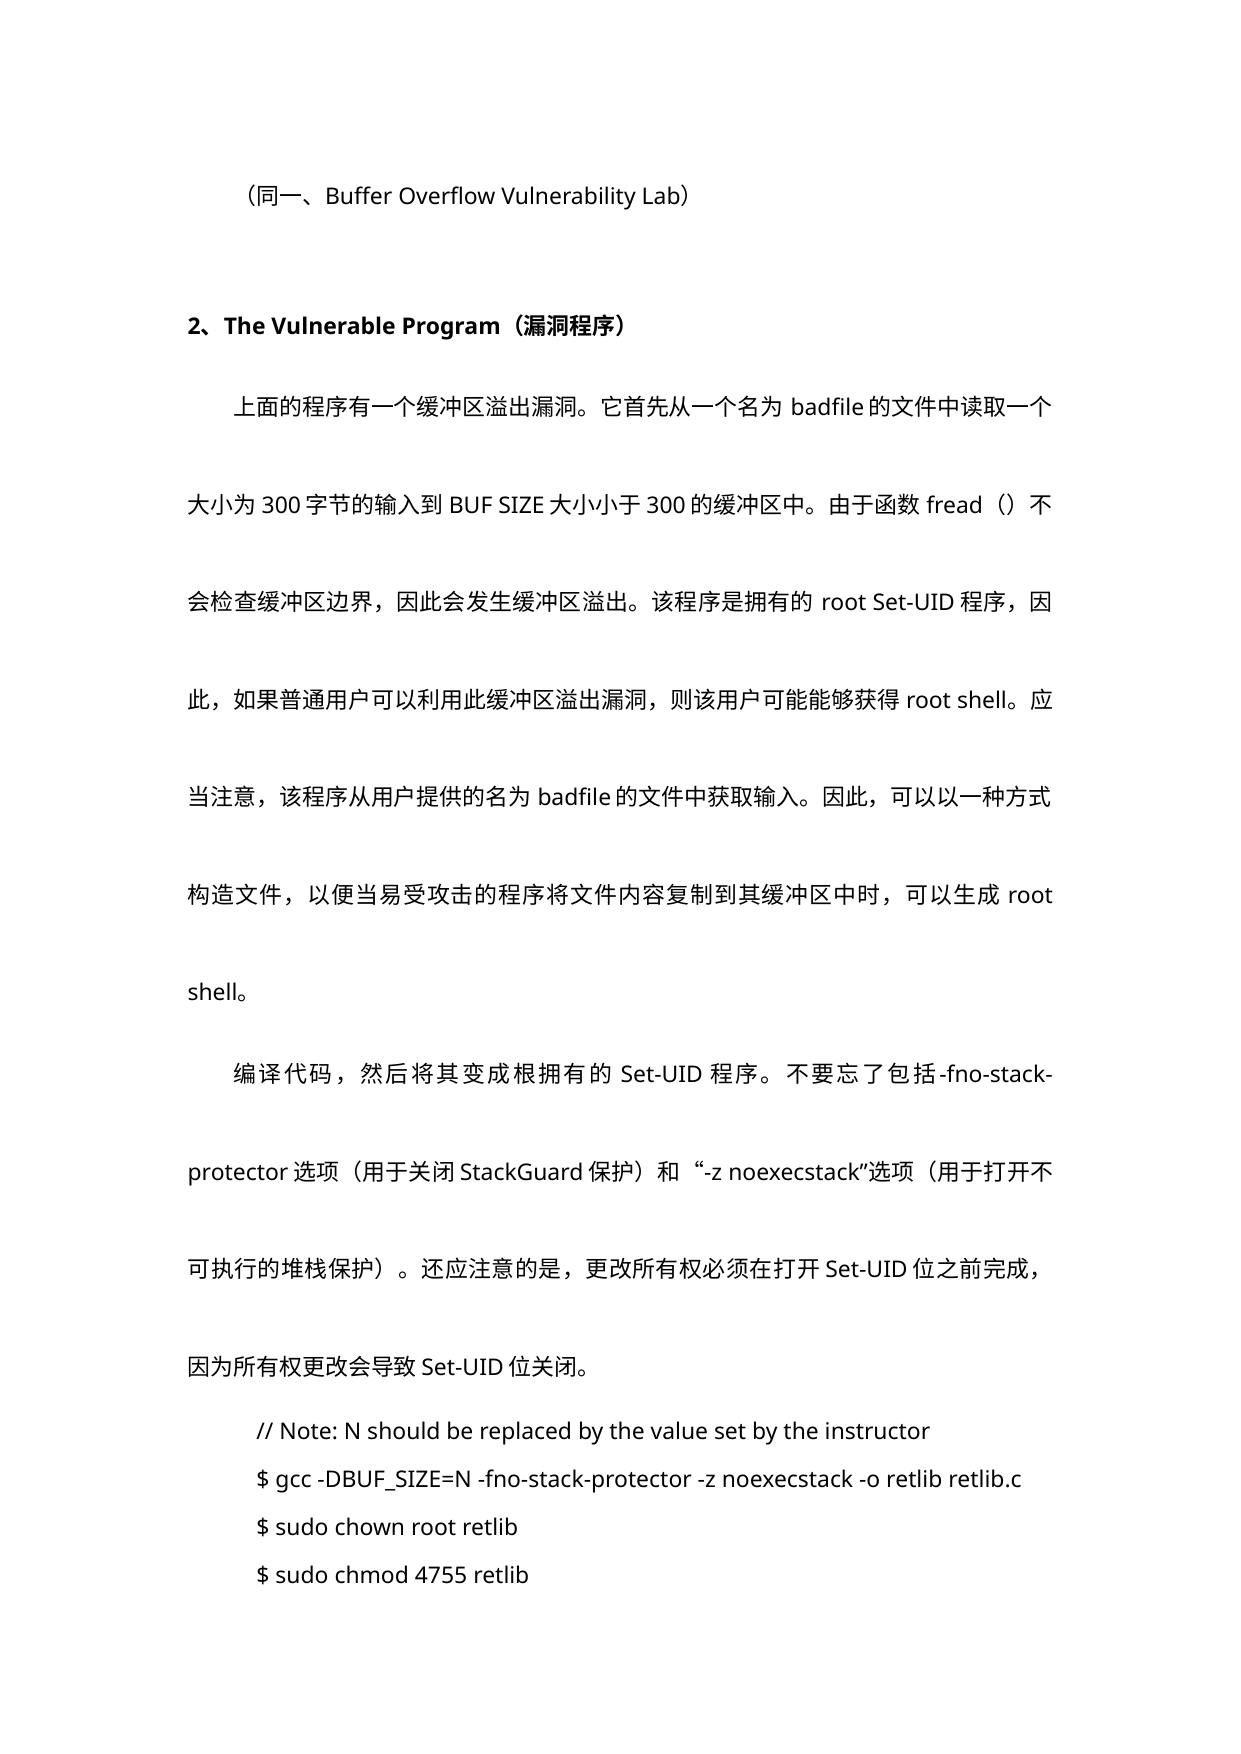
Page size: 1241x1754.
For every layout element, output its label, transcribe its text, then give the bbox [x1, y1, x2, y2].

text 2、The Vulnerable Program（漏洞程序） [187, 292, 1053, 357]
text （同一、Buffer Overflow Vulnerability Lab） [187, 162, 1053, 227]
text // Note: N should be replaced by the value set by the instructor [187, 1414, 1053, 1447]
text 编译代码，然后将其变成根拥有的Set-UID程序。不要忘了包括-fno-stack-protector选项（用于关闭StackGuard保护）和“-z noexecstack”选项（用于打开不可执行的堆栈保护）。还应注意的是，更改所有权必须在打开Set-UID位之前完成，因为所有权更改会导致Set-UID位关闭。 [187, 1040, 1053, 1398]
text $ sudo chown root retlib [187, 1511, 1053, 1543]
text 上面的程序有一个缓冲区溢出漏洞。它首先从一个名为badfile的文件中读取一个大小为300字节的输入到BUF SIZE大小小于300的缓冲区中。由于函数fread（）不会检查缓冲区边界，因此会发生缓冲区溢出。该程序是拥有的root Set-UID程序，因此，如果普通用户可以利用此缓冲区溢出漏洞，则该用户可能能够获得root shell。应当注意，该程序从用户提供的名为badfile的文件中获取输入。因此，可以以一种方式构造文件，以便当易受攻击的程序将文件内容复制到其缓冲区中时，可以生成root shell。 [187, 373, 1053, 1023]
text $ sudo chmod 4755 retlib [187, 1559, 1053, 1591]
text $ gcc -DBUF_SIZE=N -fno-stack-protector -z noexecstack -o retlib retlib.c [187, 1462, 1053, 1495]
